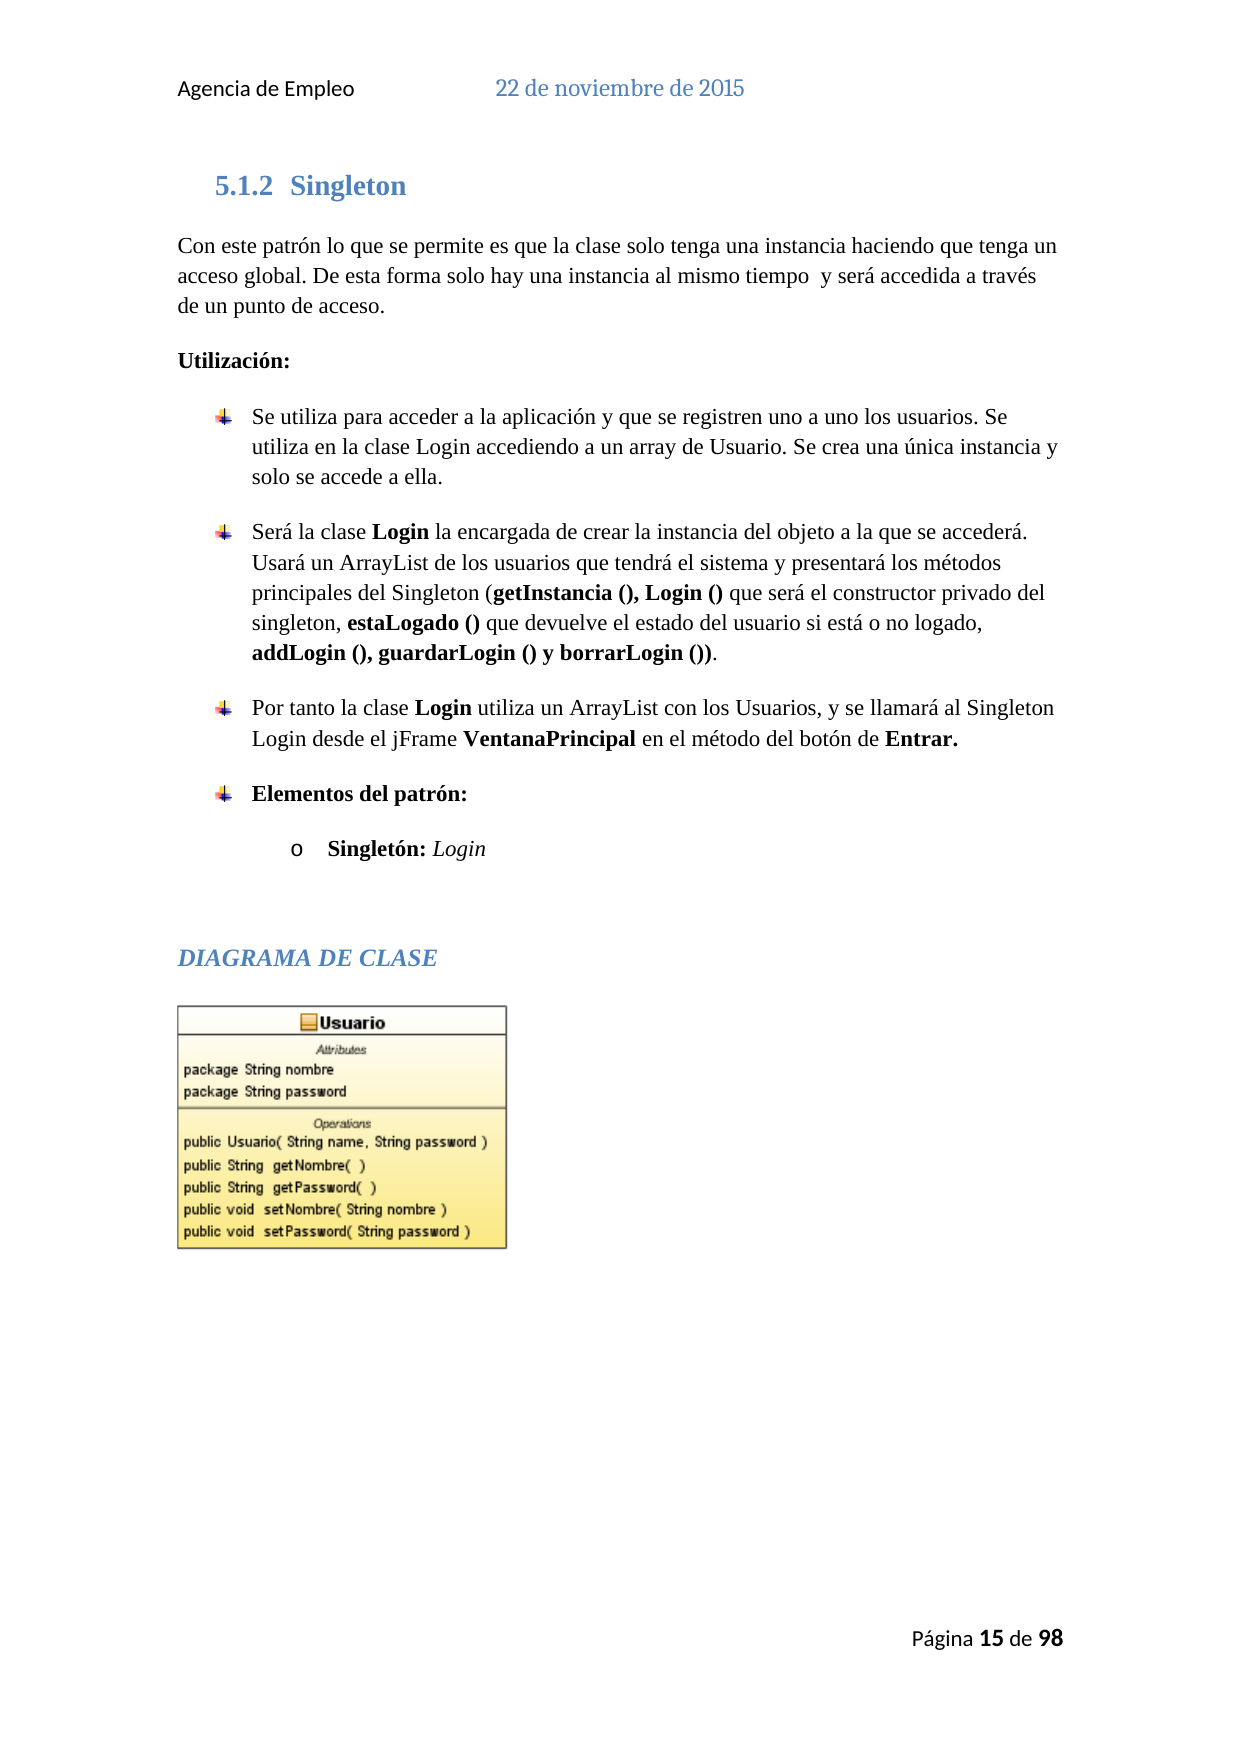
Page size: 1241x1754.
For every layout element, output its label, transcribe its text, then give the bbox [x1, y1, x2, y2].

list Por tanto la clase Login utiliza un ArrayList con los Usuarios, y se llamará al Singleton Login desde el jFrame VentanaPrincipal en el método del botón de Entrar. [214, 694, 1063, 751]
text Utilización: [177, 348, 1063, 374]
picture [177, 1001, 512, 1254]
subtitle DIAGRAMA DE CLASE [177, 943, 1063, 972]
picture [215, 407, 232, 425]
subtitle Singleton [215, 168, 1063, 202]
picture [215, 699, 232, 716]
picture [215, 784, 232, 802]
list Será la clase Login la encargada de crear la instancia del objeto a la que se accederá. Usará un ArrayList de los usuarios que tendrá el sistema y presentará los métodos principales del Singleton (getInstancia (), Login () que será el constructor privado del singleton, estaLogado () que devuelve el estado del usuario si está o no logado, addLogin (), guardarLogin () y borrarLogin ()). [214, 518, 1063, 666]
picture [215, 523, 232, 540]
list Se utiliza para acceder a la aplicación y que se registren uno a uno los usuarios. Se utiliza en la clase Login accediendo a un array de Usuario. Se crea una única instancia y solo se accede a ella. [214, 403, 1063, 489]
text Con este patrón lo que se permite es que la clase solo tenga una instancia haciendo que tenga un acceso global. De esta forma solo hay una instancia al mismo tiempo y será accedida a través de un punto de acceso. [177, 232, 1063, 319]
list Elementos del patrón: [214, 780, 1063, 806]
list Singletón: Login [290, 835, 1063, 863]
